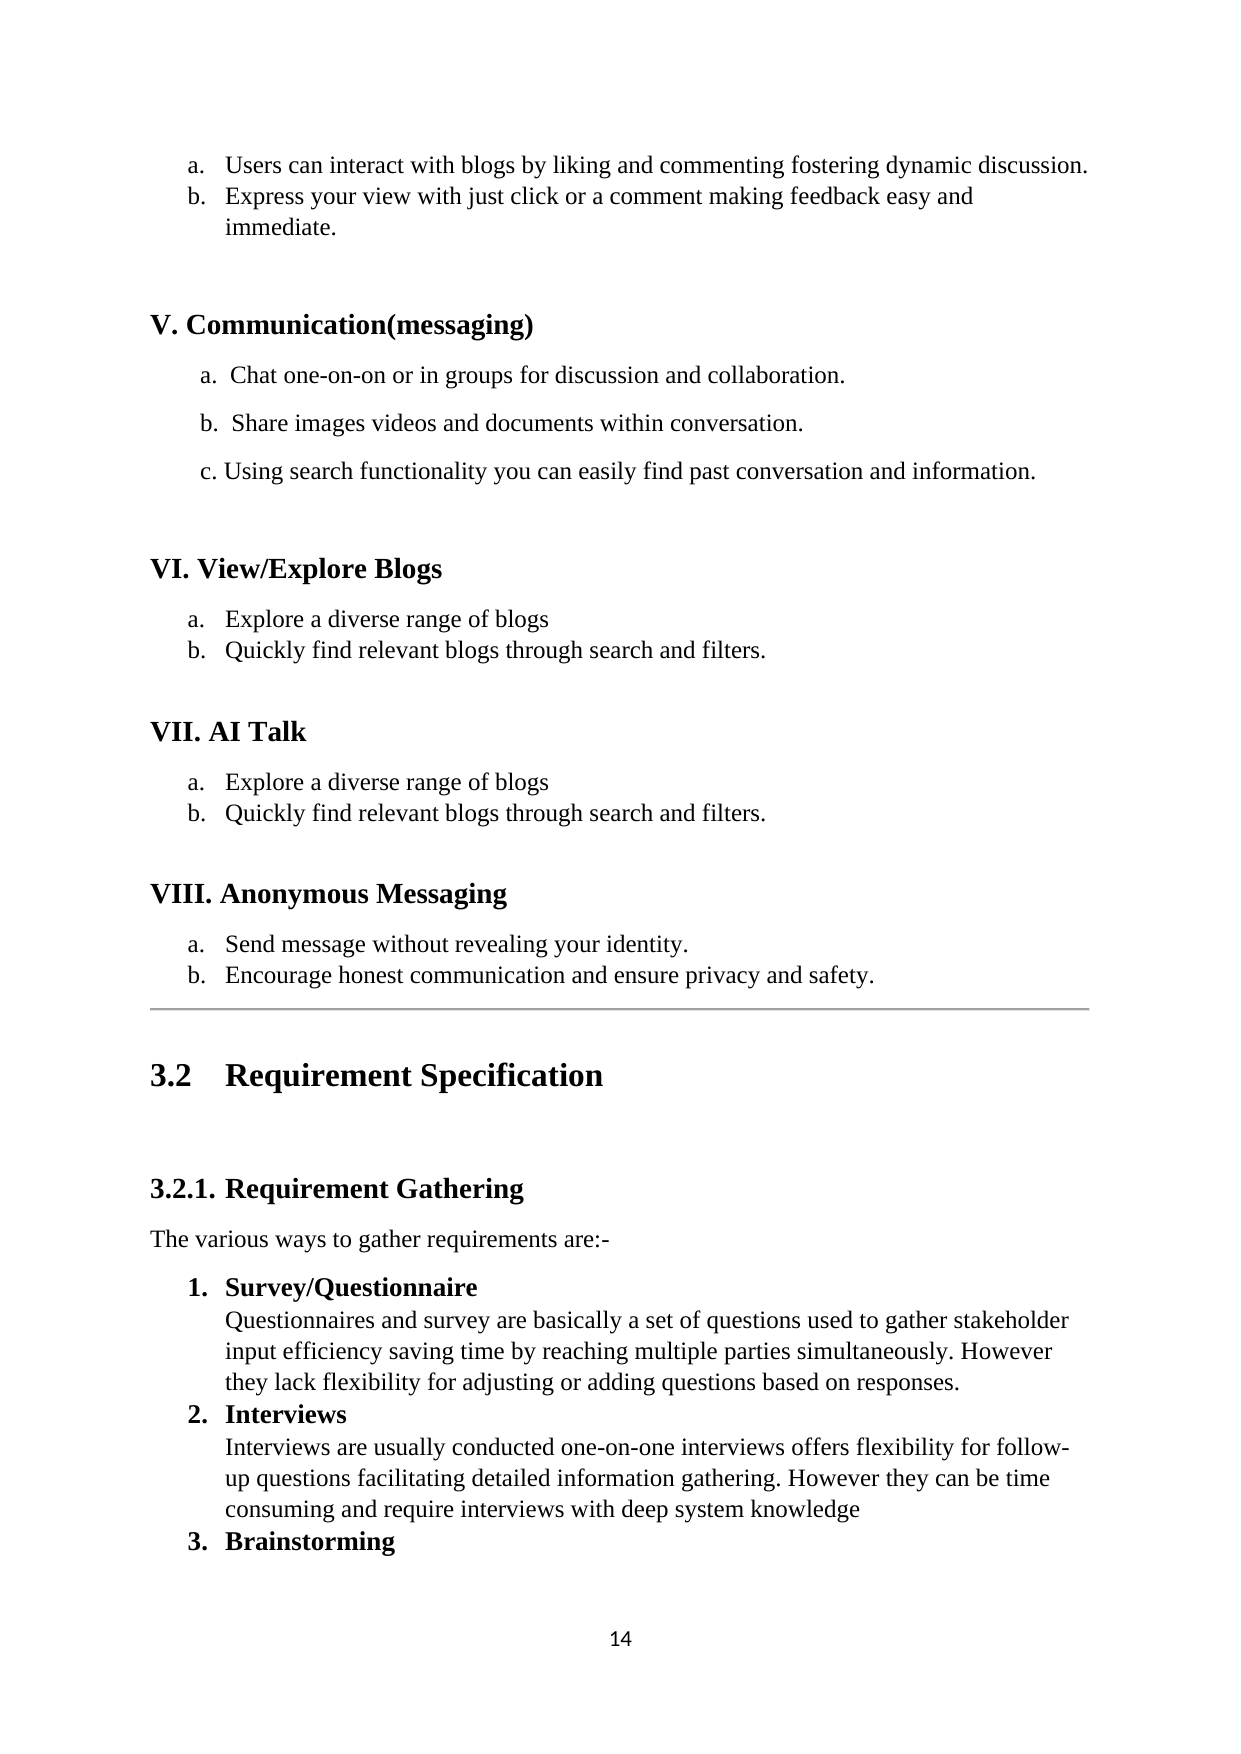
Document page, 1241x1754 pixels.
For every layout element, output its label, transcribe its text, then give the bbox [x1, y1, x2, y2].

text V. Communication(messaging) [150, 307, 1090, 341]
list Quickly find relevant blogs through search and filters. [187, 798, 1090, 826]
text VI. View/Explore Blogs [150, 551, 1090, 585]
list Interviews [187, 1398, 1090, 1429]
text The various ways to gather requirements are:- [150, 1224, 1090, 1252]
text a. Chat one-on-on or in groups for discussion and collaboration. [150, 360, 1090, 389]
list Brainstorming [187, 1525, 1090, 1556]
list Encourage honest communication and ensure privacy and safety. [187, 960, 1090, 989]
list Interviews are usually conducted one-on-one interviews offers flexibility for follow-up questions facilitating detailed information gathering. However they can be time consuming and require interviews with deep system knowledge [225, 1432, 1090, 1522]
text 3.2 Requirement Specification [150, 1055, 1090, 1093]
list Survey/Questionnaire [187, 1271, 1090, 1302]
text c. Using search functionality you can easily find past conversation and information. [150, 456, 1090, 484]
list Explore a diverse range of blogs [187, 767, 1090, 795]
text 3.2.1. Requirement Gathering [150, 1171, 1090, 1204]
text b. Share images videos and documents within conversation. [150, 408, 1090, 437]
list Questionnaires and survey are basically a set of questions used to gather stakeholder input efficiency saving time by reaching multiple parties simultaneously. However they lack flexibility for adjusting or adding questions based on responses. [225, 1305, 1090, 1396]
text VIII. Anonymous Messaging [150, 876, 1090, 910]
list Express your view with just click or a comment making feedback easy and immediate. [187, 181, 1090, 241]
list Users can interact with blogs by liking and commenting fostering dynamic discussion. [187, 150, 1090, 179]
list Explore a diverse range of blogs [187, 604, 1090, 633]
list Send message without revealing your identity. [187, 929, 1090, 958]
list Quickly find relevant blogs through search and filters. [187, 635, 1090, 664]
text VII. AI Talk [150, 714, 1090, 747]
